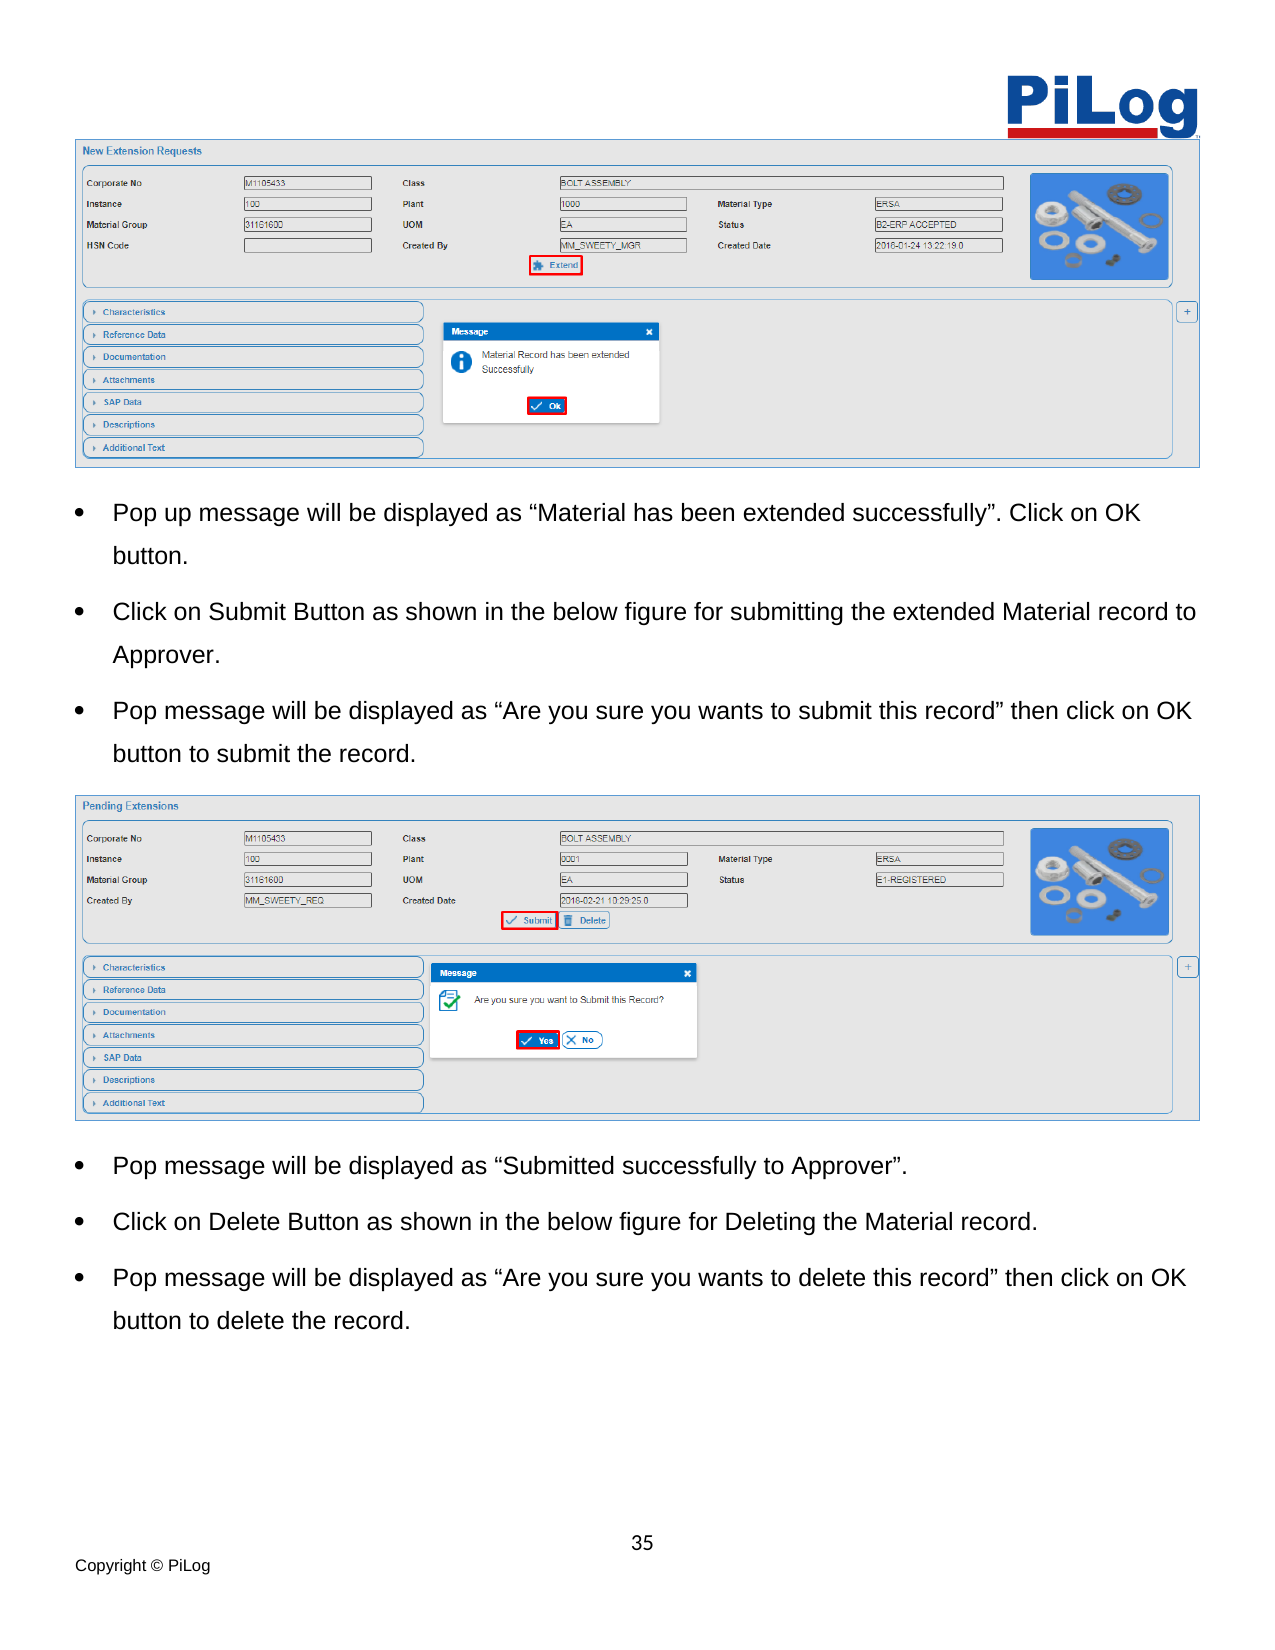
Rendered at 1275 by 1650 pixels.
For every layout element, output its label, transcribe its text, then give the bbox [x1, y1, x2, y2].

list Pop message will be displayed as “Are you sure you wants to submit this record” then click on OK button to submit the record. [75, 696, 1200, 768]
list Click on Submit Button as shown in the below figure for submitting the extended Material record to Approver. [75, 597, 1200, 669]
list Pop message will be displayed as “Are you sure you wants to delete this record” then click on OK button to delete the record. [75, 1263, 1200, 1334]
list Pop message will be displayed as “Submitted successfully to Approver”. [75, 1151, 1200, 1180]
picture [1007, 75, 1200, 139]
list Pop up message will be displayed as “Material has been extended successfully”. Click on OK button. [75, 498, 1200, 570]
picture [76, 796, 1199, 1120]
list Click on Delete Button as shown in the below figure for Deleting the Material record. [75, 1207, 1200, 1236]
picture [76, 140, 1199, 467]
